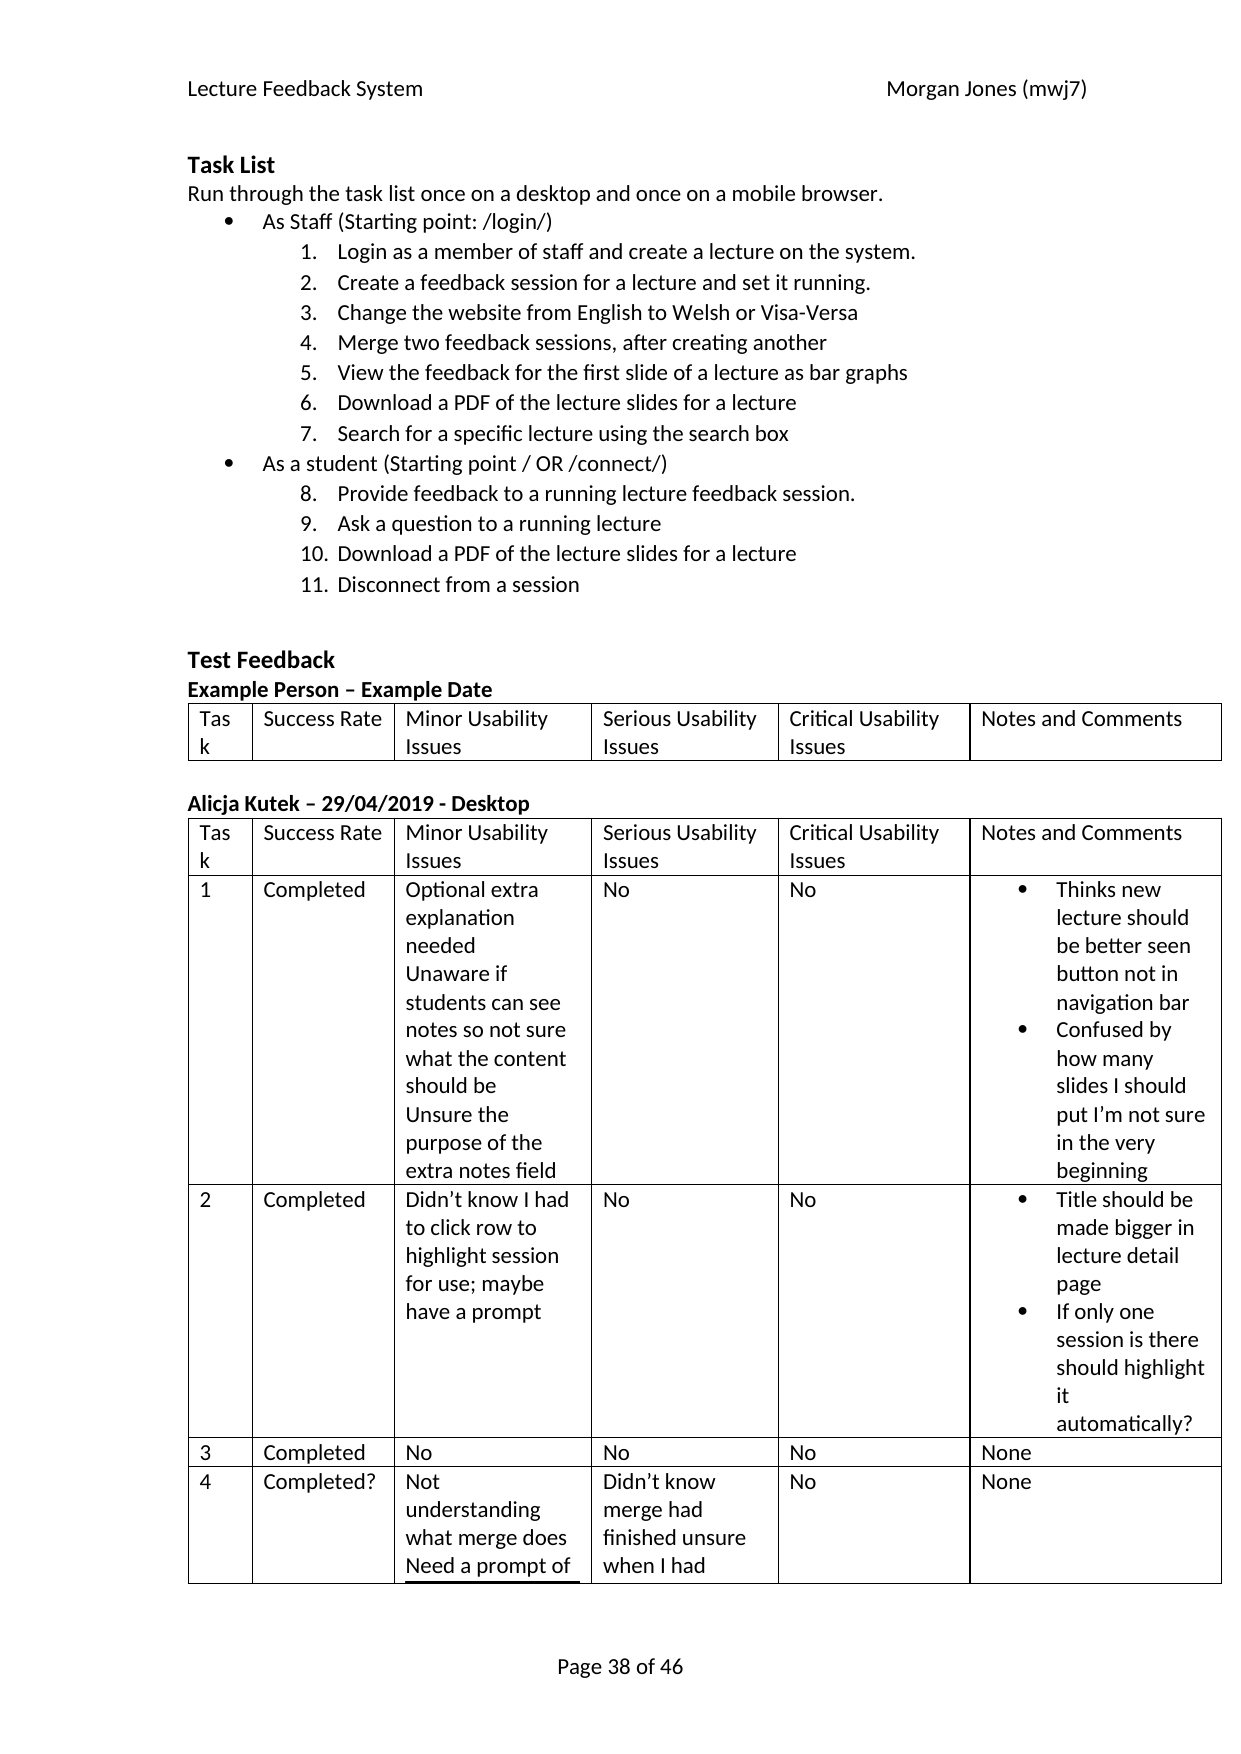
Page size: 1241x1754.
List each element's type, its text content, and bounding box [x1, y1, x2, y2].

table_cell Optional extra explanation needed Unaware if students can see notes so not sure what the content should be Unsure the purpose of the extra notes field [395, 876, 591, 1184]
table_header Critical Usability Issues [779, 704, 969, 760]
table_header Success Rate [253, 704, 394, 760]
text Run through the task list once on a desktop and once on a mobile browser. [187, 179, 1053, 207]
table_cell Completed [253, 1185, 394, 1437]
list Download a PDF of the lecture slides for a lecture [300, 388, 1053, 417]
table_header Serious Usability Issues [592, 819, 778, 874]
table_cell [592, 1467, 778, 1583]
table_cell 4 [189, 1467, 252, 1583]
table_cell 1 [189, 876, 252, 1184]
table_header Task [189, 704, 252, 760]
list As Staff (Starting point: /login/) [225, 207, 1053, 235]
table_cell No [779, 876, 969, 1184]
list Login as a member of staff and create a lecture on the system. [300, 237, 1053, 266]
list Ask a question to a running lecture [300, 509, 1053, 537]
table_header Minor Usability Issues [395, 819, 591, 874]
list Download a PDF of the lecture slides for a lecture [300, 539, 1053, 568]
list Provide feedback to a running lecture feedback session. [300, 479, 1053, 507]
text Example Person – Example Date [187, 675, 1053, 703]
table_cell None [971, 1467, 1221, 1583]
table_cell No [395, 1438, 591, 1466]
table_cell Didn’t know I had to click row to highlight session for use; maybe have a prompt [395, 1185, 591, 1437]
table_cell No [779, 1467, 969, 1583]
table_cell Thinks new lecture should be better seen button not in navigation bar Confused by how many slides I should put I’m not sure in the very beginning [971, 876, 1221, 1184]
table_cell 3 [189, 1438, 252, 1466]
table_cell No [592, 876, 778, 1184]
table_header Success Rate [253, 819, 394, 874]
table_cell Completed? [253, 1467, 394, 1583]
table_cell Completed [253, 876, 394, 1184]
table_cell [395, 1467, 591, 1583]
table_cell 2 [189, 1185, 252, 1437]
table_header Minor Usability Issues [395, 704, 591, 760]
table_cell Completed [253, 1438, 394, 1466]
table_cell No [592, 1185, 778, 1437]
text Task List [187, 149, 1053, 179]
table_cell Title should be made bigger in lecture detail page If only one session is there should highlight it automatically? [971, 1185, 1221, 1437]
text Alicja Kutek – 29/04/2019 - Desktop [187, 789, 1053, 817]
list Merge two feedback sessions, after creating another [300, 328, 1053, 356]
table_header Task [189, 819, 252, 874]
table_cell No [592, 1438, 778, 1466]
list View the feedback for the first slide of a lecture as bar graphs [300, 358, 1053, 386]
list Disconnect from a session [300, 570, 1053, 598]
list Search for a specific lecture using the search box [300, 419, 1053, 447]
table_cell No [779, 1185, 969, 1437]
text Test Feedback [187, 645, 1053, 675]
list Create a feedback session for a lecture and set it running. [300, 268, 1053, 296]
table_header Serious Usability Issues [592, 704, 778, 760]
table_header Notes and Comments [971, 704, 1221, 760]
table_header Critical Usability Issues [779, 819, 969, 874]
list Change the website from English to Welsh or Visa-Versa [300, 298, 1053, 326]
table_cell No [779, 1438, 969, 1466]
table_cell None [971, 1438, 1221, 1466]
list As a student (Starting point / OR /connect/) [225, 449, 1053, 477]
table_header Notes and Comments [971, 819, 1221, 874]
